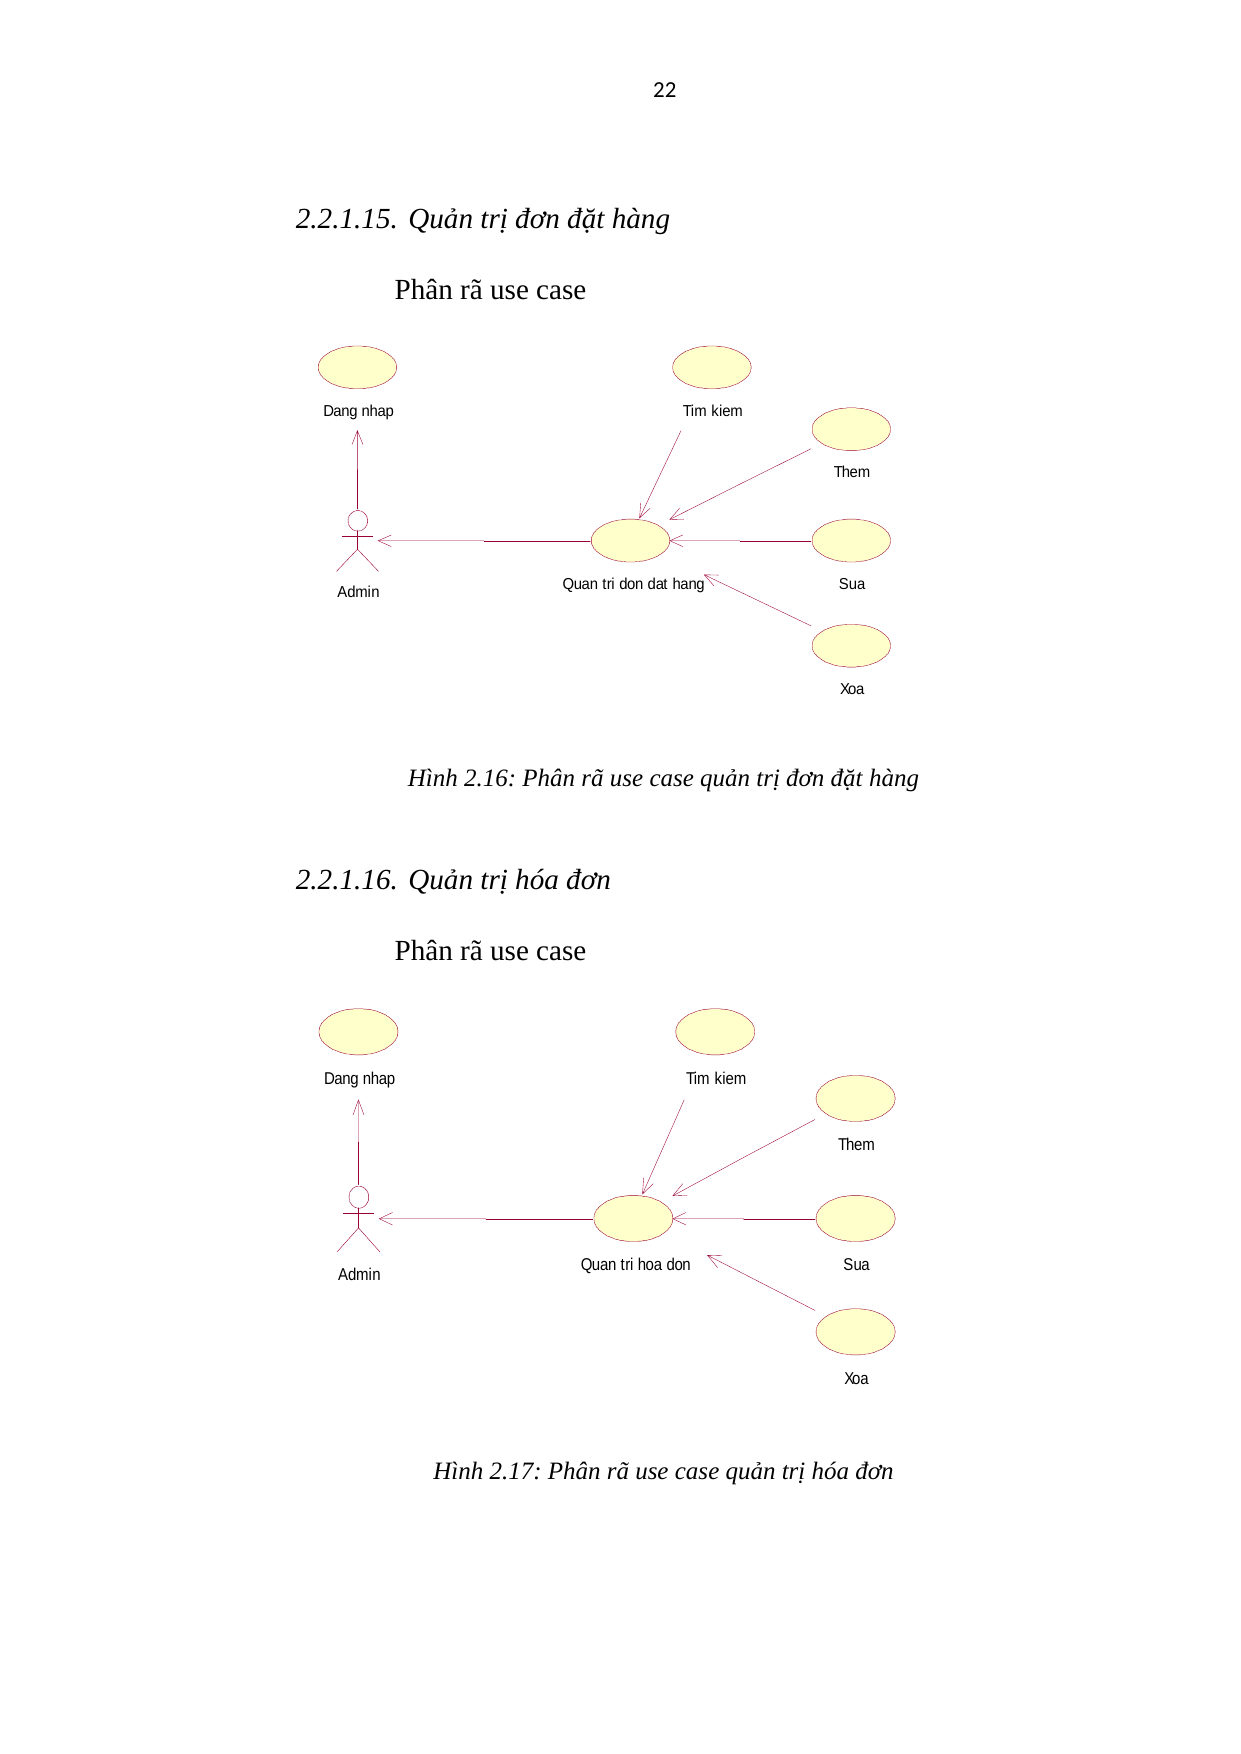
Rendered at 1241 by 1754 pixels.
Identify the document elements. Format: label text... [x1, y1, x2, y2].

subtitle Quản trị hóa đơn [296, 862, 1122, 895]
subtitle Quản trị đơn đặt hàng [296, 201, 1122, 234]
list Phân rã use case [394, 272, 1122, 305]
text Hình 2.17: Phân rã use case quản trị hóa đơn [207, 1456, 1122, 1485]
text Hình 2.16: Phân rã use case quản trị đơn đặt hàng [207, 763, 1122, 791]
list Phân rã use case [394, 933, 1122, 966]
